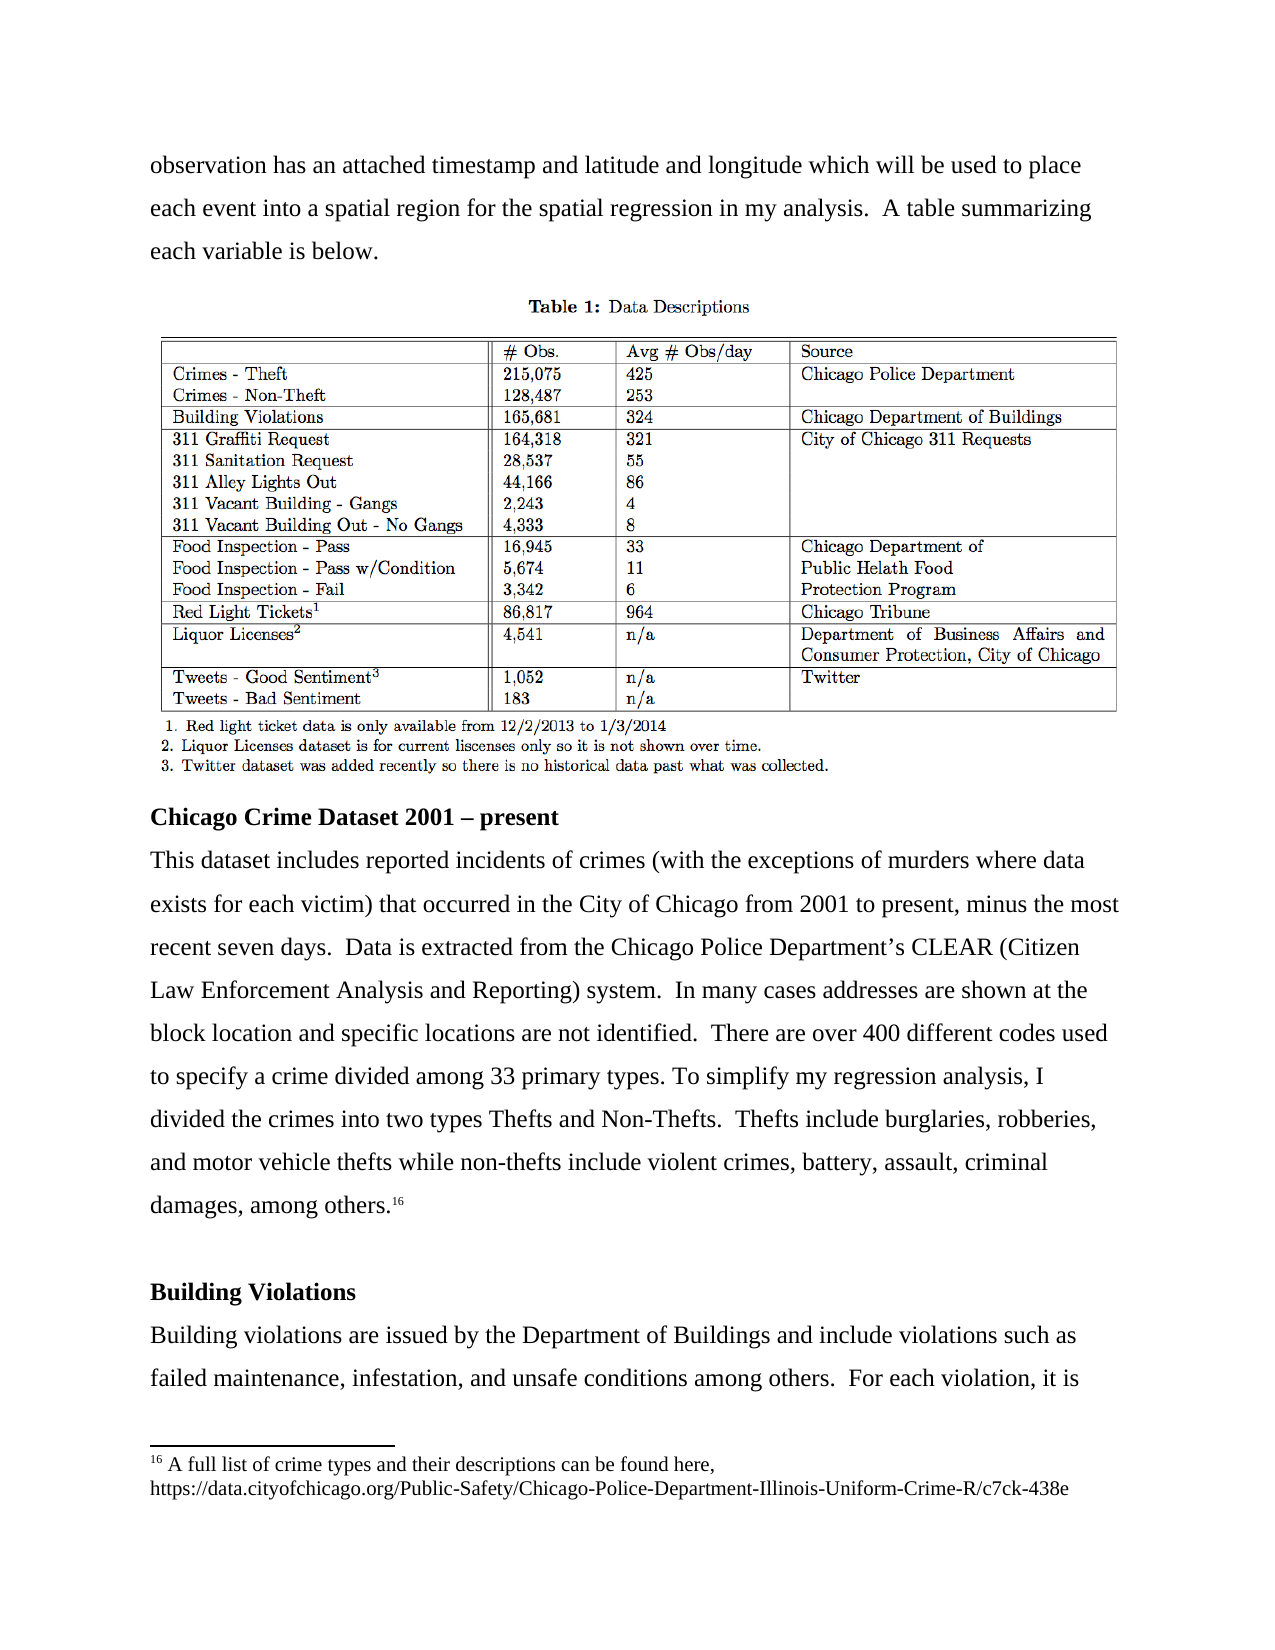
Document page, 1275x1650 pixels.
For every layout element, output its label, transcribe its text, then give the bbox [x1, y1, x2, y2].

text Chicago Crime Dataset 2001 – present [150, 802, 1125, 831]
text Building Violations [150, 1277, 1125, 1306]
text This dataset includes reported incidents of crimes (with the exceptions of murders where data exists for each victim) that occurred in the City of Chicago from 2001 to present, minus the most recent seven days. Data is extracted from the Chicago Police Department’s CLEAR (Citizen Law Enforcement Analysis and Reporting) system. In many cases addresses are shown at the block location and specific locations are not identified. There are over 400 different codes used to specify a crime divided among 33 primary types. To simplify my regression analysis, I divided the crimes into two types Thefts and Non-Thefts. Thefts include burglaries, robberies, and motor vehicle thefts while non-thefts include violent crimes, battery, assault, criminal damages, among others. [150, 846, 1125, 1219]
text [150, 150, 1125, 265]
picture [150, 279, 1125, 789]
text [150, 1320, 1125, 1392]
